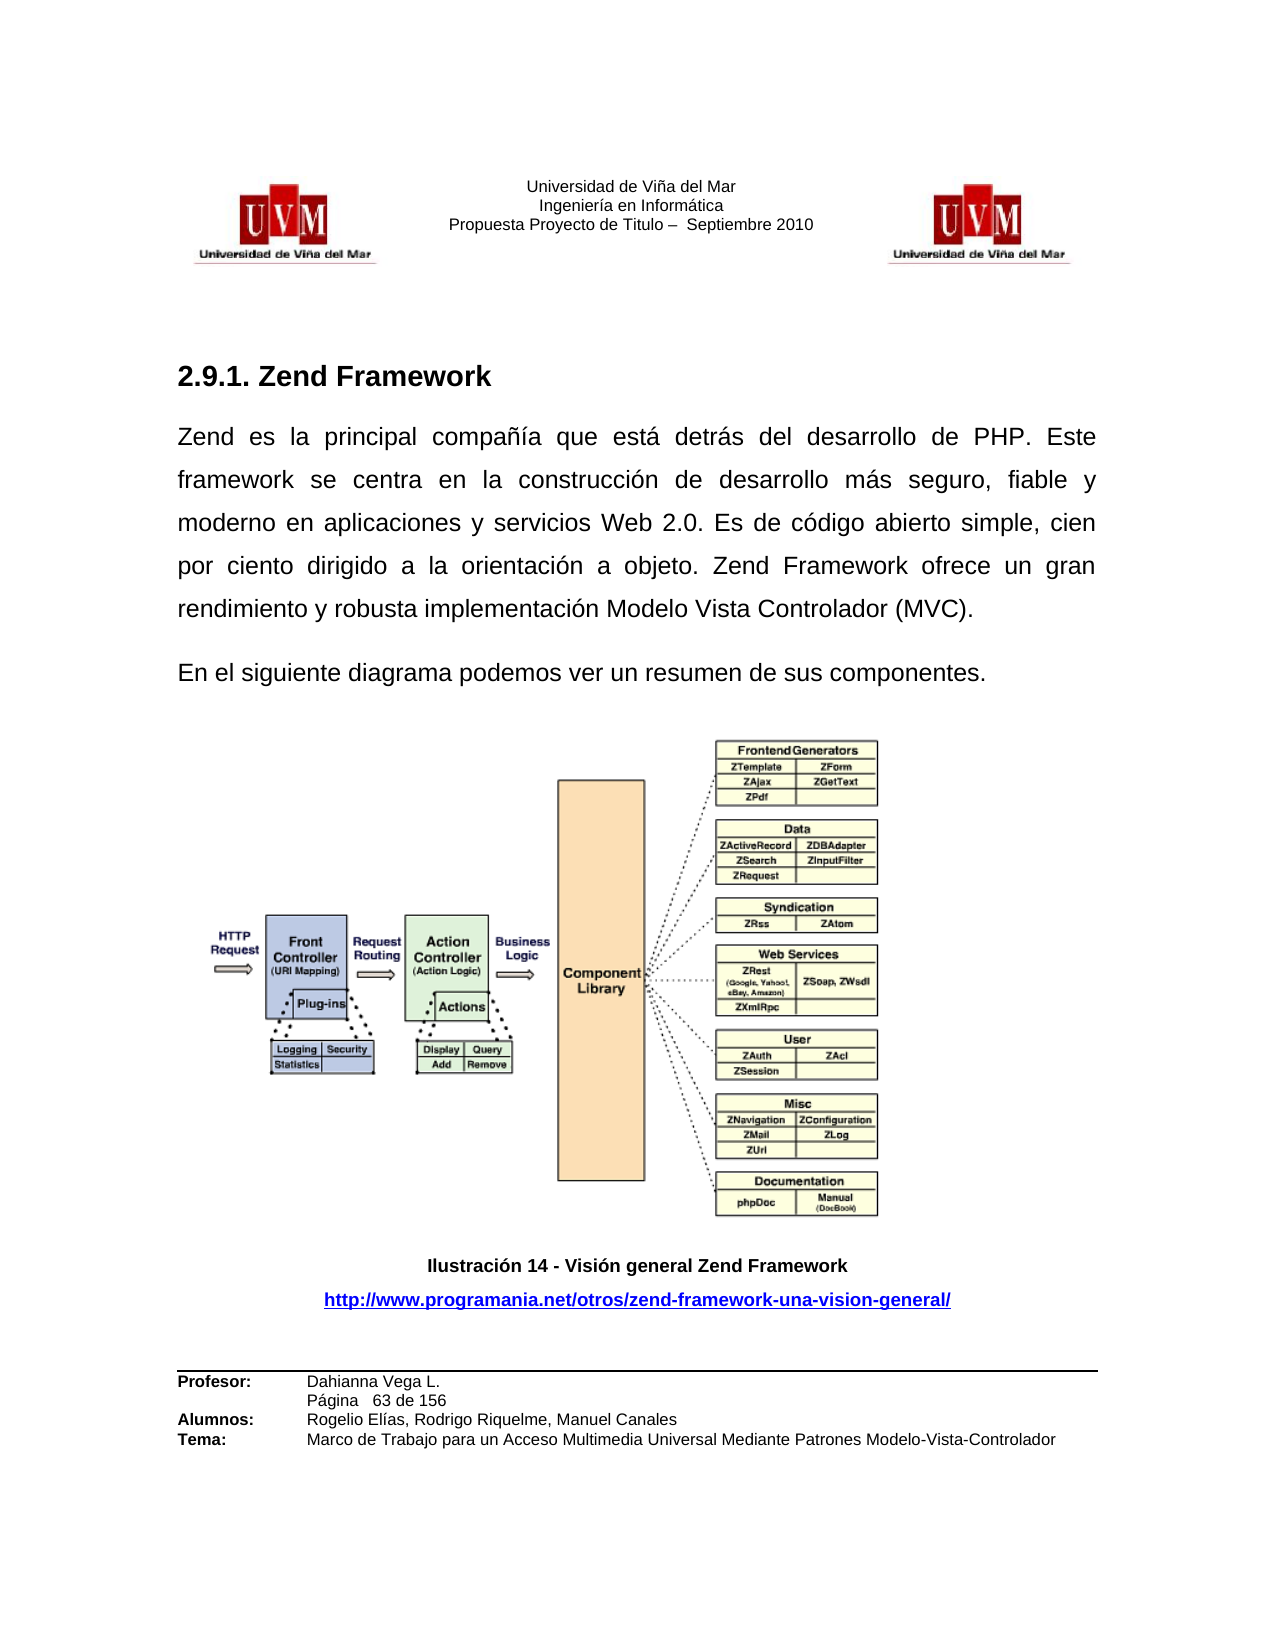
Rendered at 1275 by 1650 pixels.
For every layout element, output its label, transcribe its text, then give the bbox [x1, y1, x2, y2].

picture [177, 730, 923, 1226]
subtitle 2.9.1. Zend Framework [177, 359, 1098, 392]
text http://www.programania.net/otros/zend-framework-una-vision-general/ [177, 1289, 1098, 1311]
picture [871, 176, 1084, 267]
text Zend es la principal compañía que está detrás del desarrollo de PHP. Este framework se centra en la construcción de desarrollo más seguro, fiable y moderno en aplicaciones y servicios Web 2.0. Es de código abierto simple, cien por ciento dirigido a la orientación a objeto. Zend Framework ofrece un gran rendimiento y robusta implementación Modelo Vista Controlador (MVC). [177, 422, 1098, 623]
text En el siguiente diagrama podemos ver un resumen de sus componentes. [177, 658, 1098, 687]
text Ilustración 14 - Visión general Zend Framework [177, 1255, 1098, 1276]
picture [177, 176, 390, 267]
